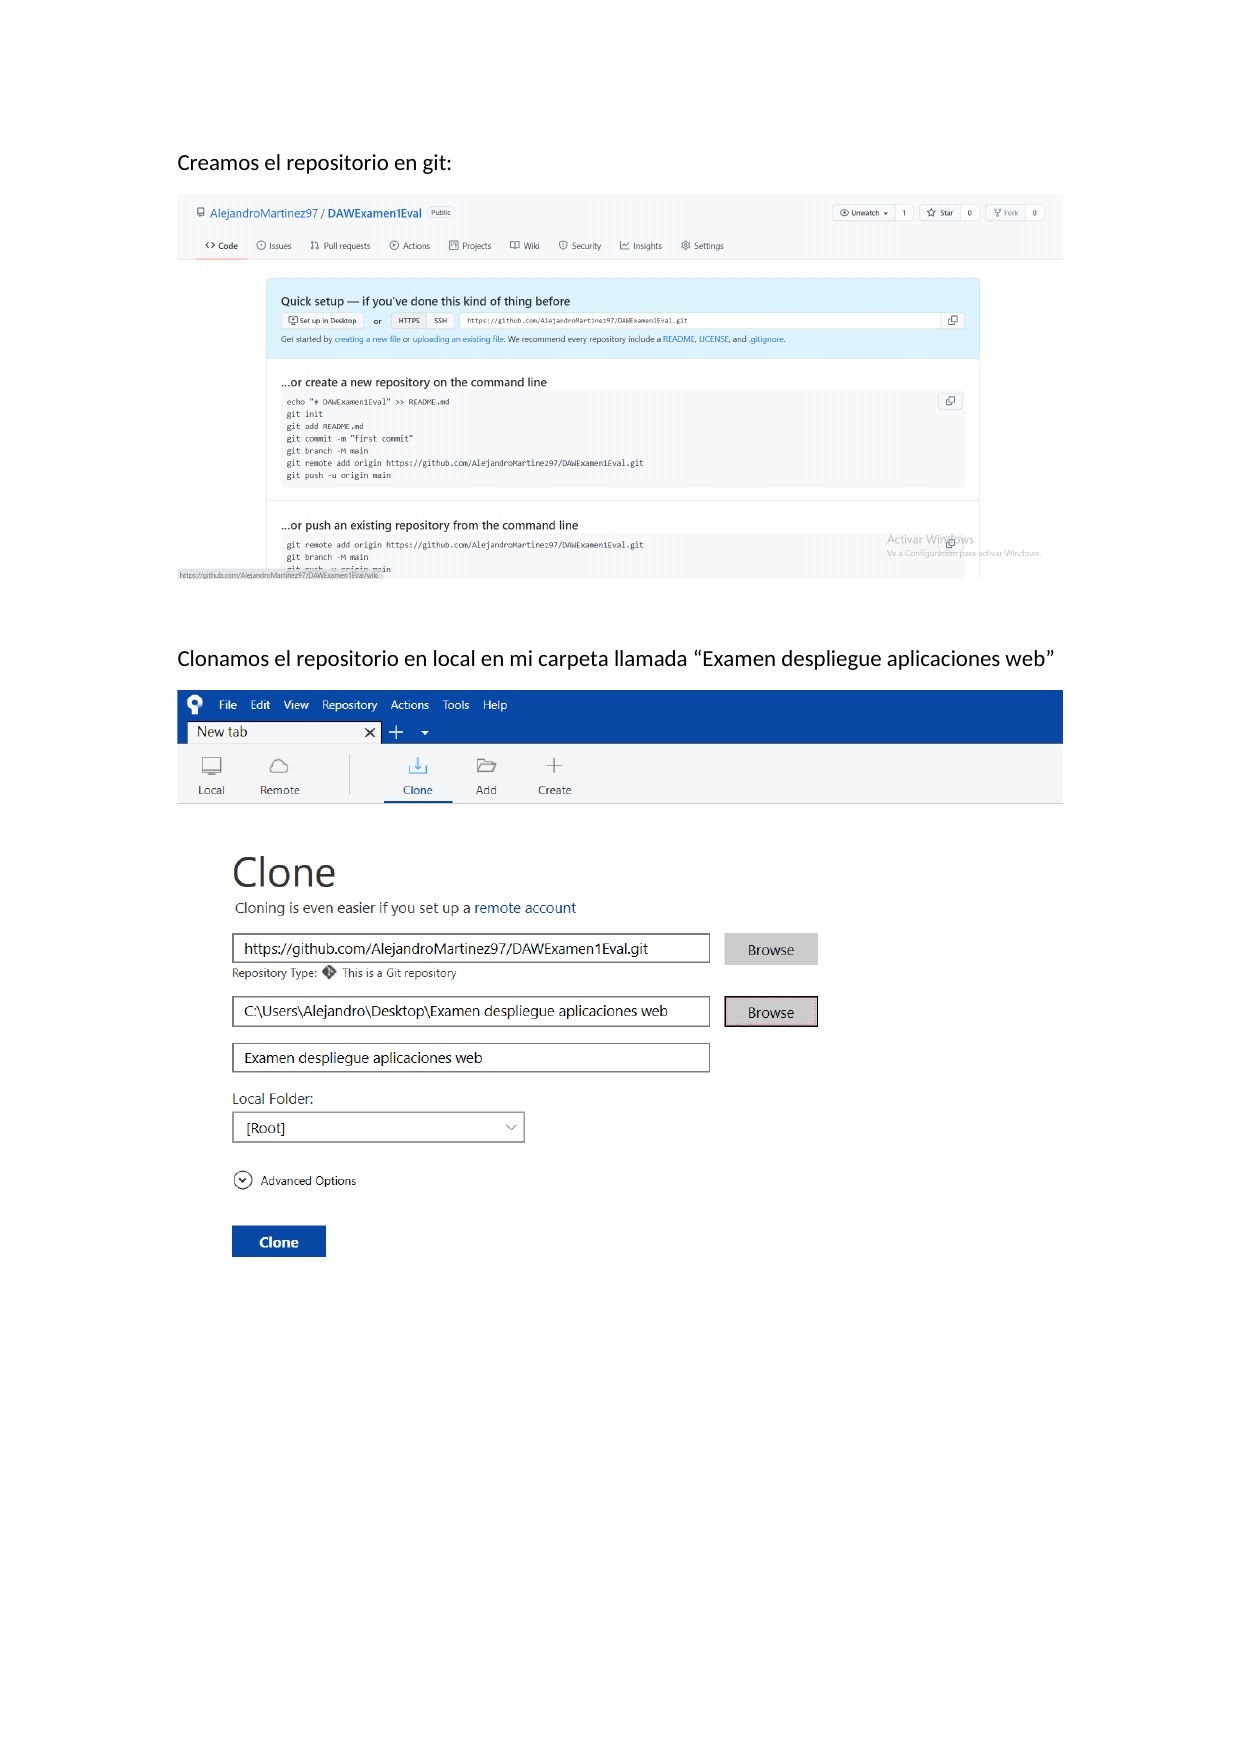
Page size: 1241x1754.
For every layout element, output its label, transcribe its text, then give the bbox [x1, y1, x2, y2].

text Clonamos el repositorio en local en mi carpeta llamada “Examen despliegue aplicaciones web” [177, 644, 1063, 672]
text Creamos el repositorio en git: [177, 148, 1063, 176]
picture [177, 690, 1063, 1408]
picture [177, 194, 1063, 579]
